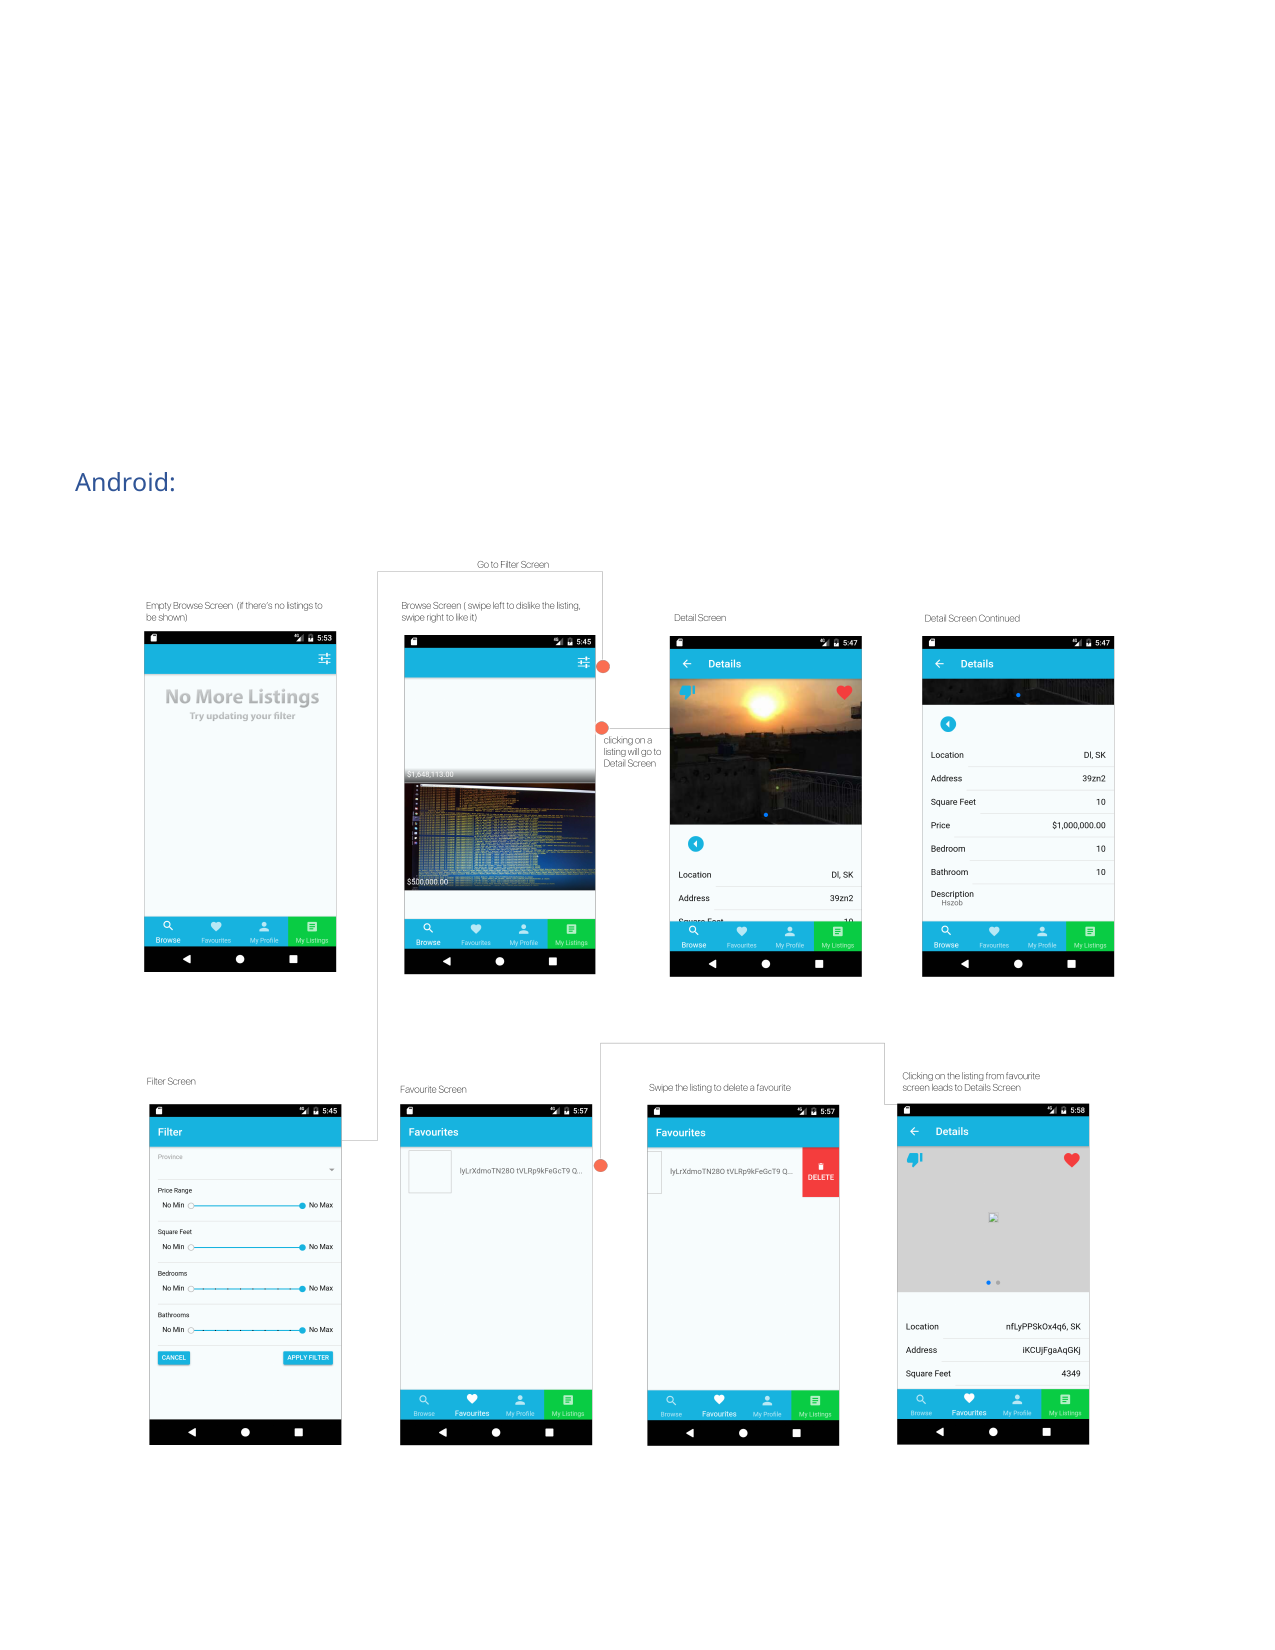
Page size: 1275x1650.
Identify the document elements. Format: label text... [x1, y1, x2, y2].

text Android: [75, 464, 1200, 499]
